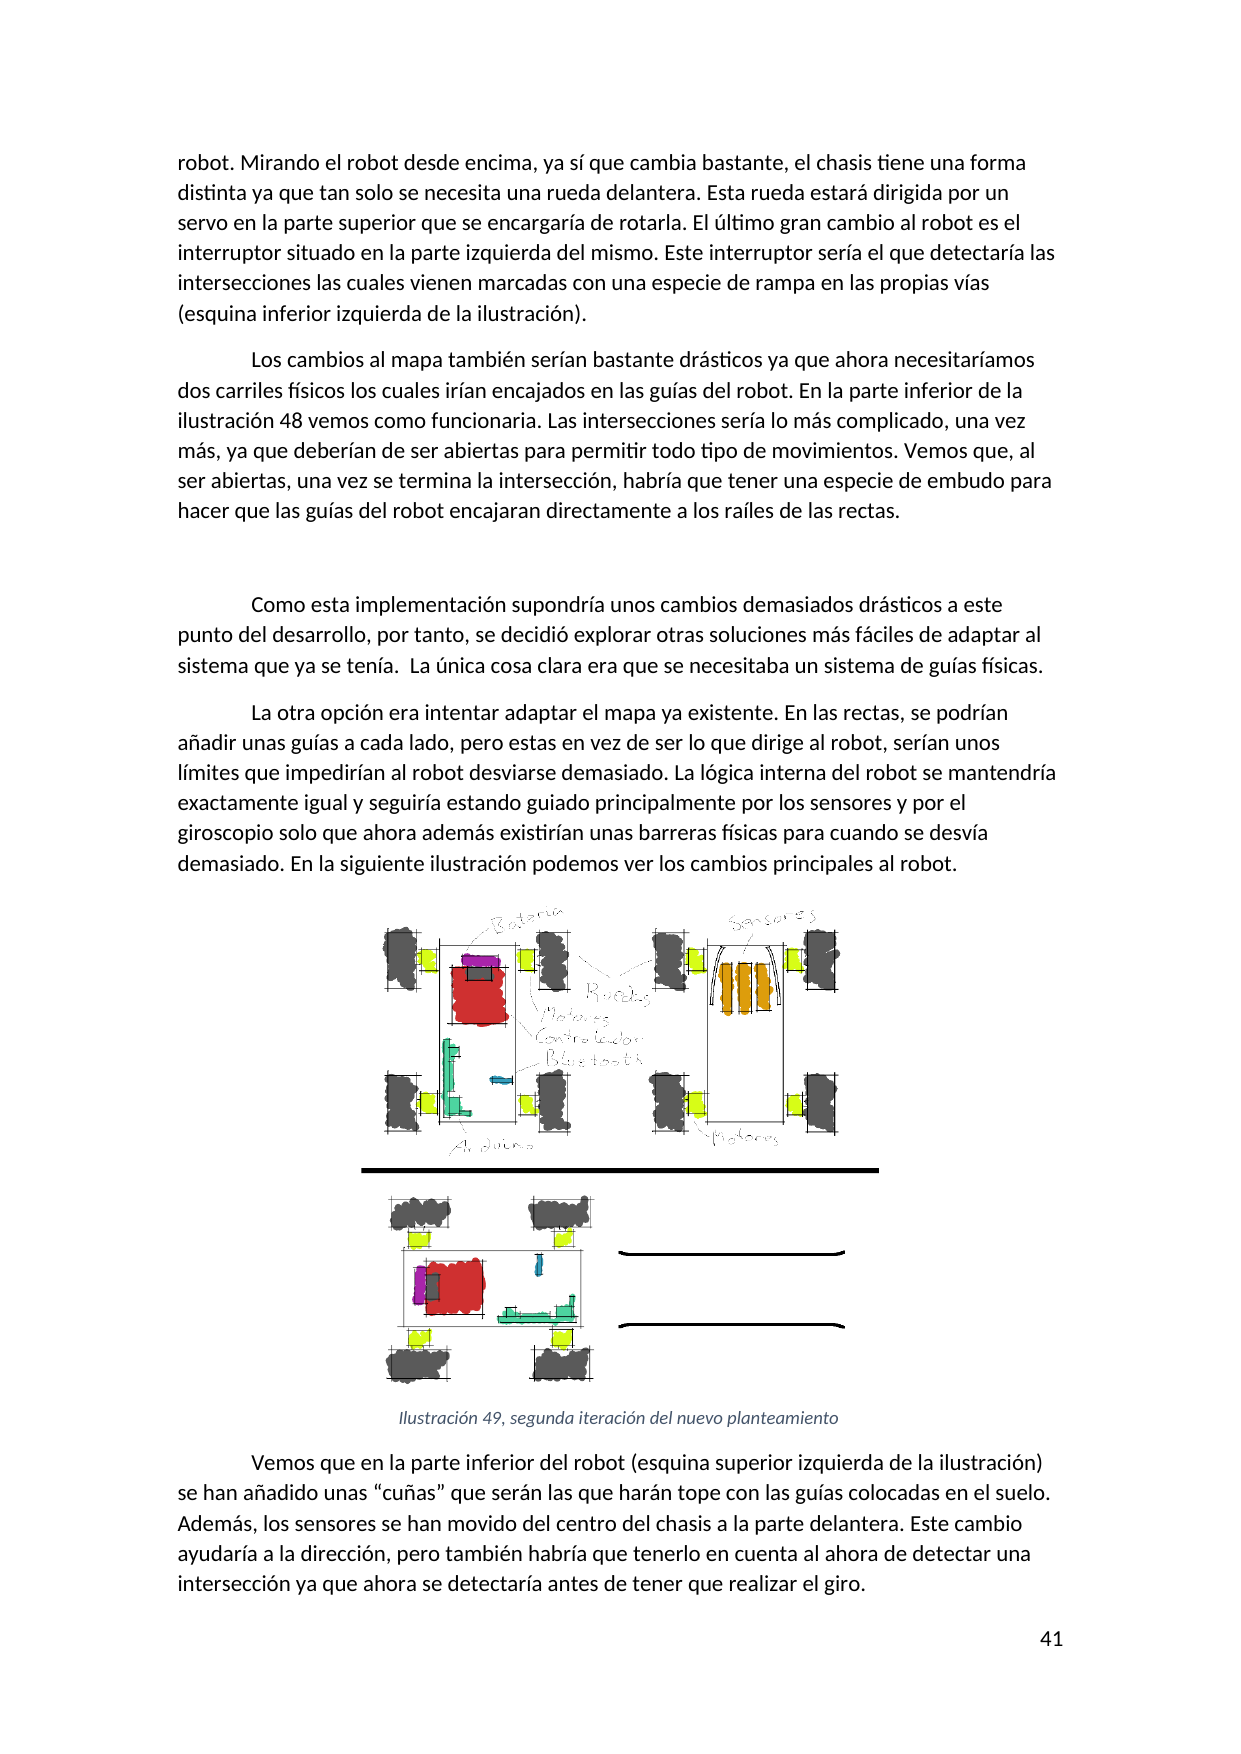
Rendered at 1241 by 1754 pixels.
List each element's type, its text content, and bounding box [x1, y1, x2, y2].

picture [361, 885, 879, 1397]
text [177, 148, 1063, 327]
text Como esta implementación supondría unos cambios demasiados drásticos a este punto del desarrollo, por tanto, se decidió explorar otras soluciones más fáciles de adaptar al sistema que ya se tenía. La única cosa clara era que se necesitaba un sistema de guías físicas. [177, 590, 1063, 679]
text La otra opción era intentar adaptar el mapa ya existente. En las rectas, se podrían añadir unas guías a cada lado, pero estas en vez de ser lo que dirige al robot, serían unos límites que impedirían al robot desviarse demasiado. La lógica interna del robot se mantendría exactamente igual y seguiría estando guiado principalmente por los sensores y por el giroscopio solo que ahora además existirían unas barreras físicas para cuando se desvía demasiado. En la siguiente ilustración podemos ver los cambios principales al robot. [177, 698, 1063, 877]
text Los cambios al mapa también serían bastante drásticos ya que ahora necesitaríamos dos carriles físicos los cuales irían encajados en las guías del robot. En la parte inferior de la ilustración 48 vemos como funcionaria. Las intersecciones sería lo más complicado, una vez más, ya que deberían de ser abiertas para permitir todo tipo de movimientos. Vemos que, al ser abiertas, una vez se termina la intersección, habría que tener una especie de embudo para hacer que las guías del robot encajaran directamente a los raíles de las rectas. [177, 346, 1063, 524]
